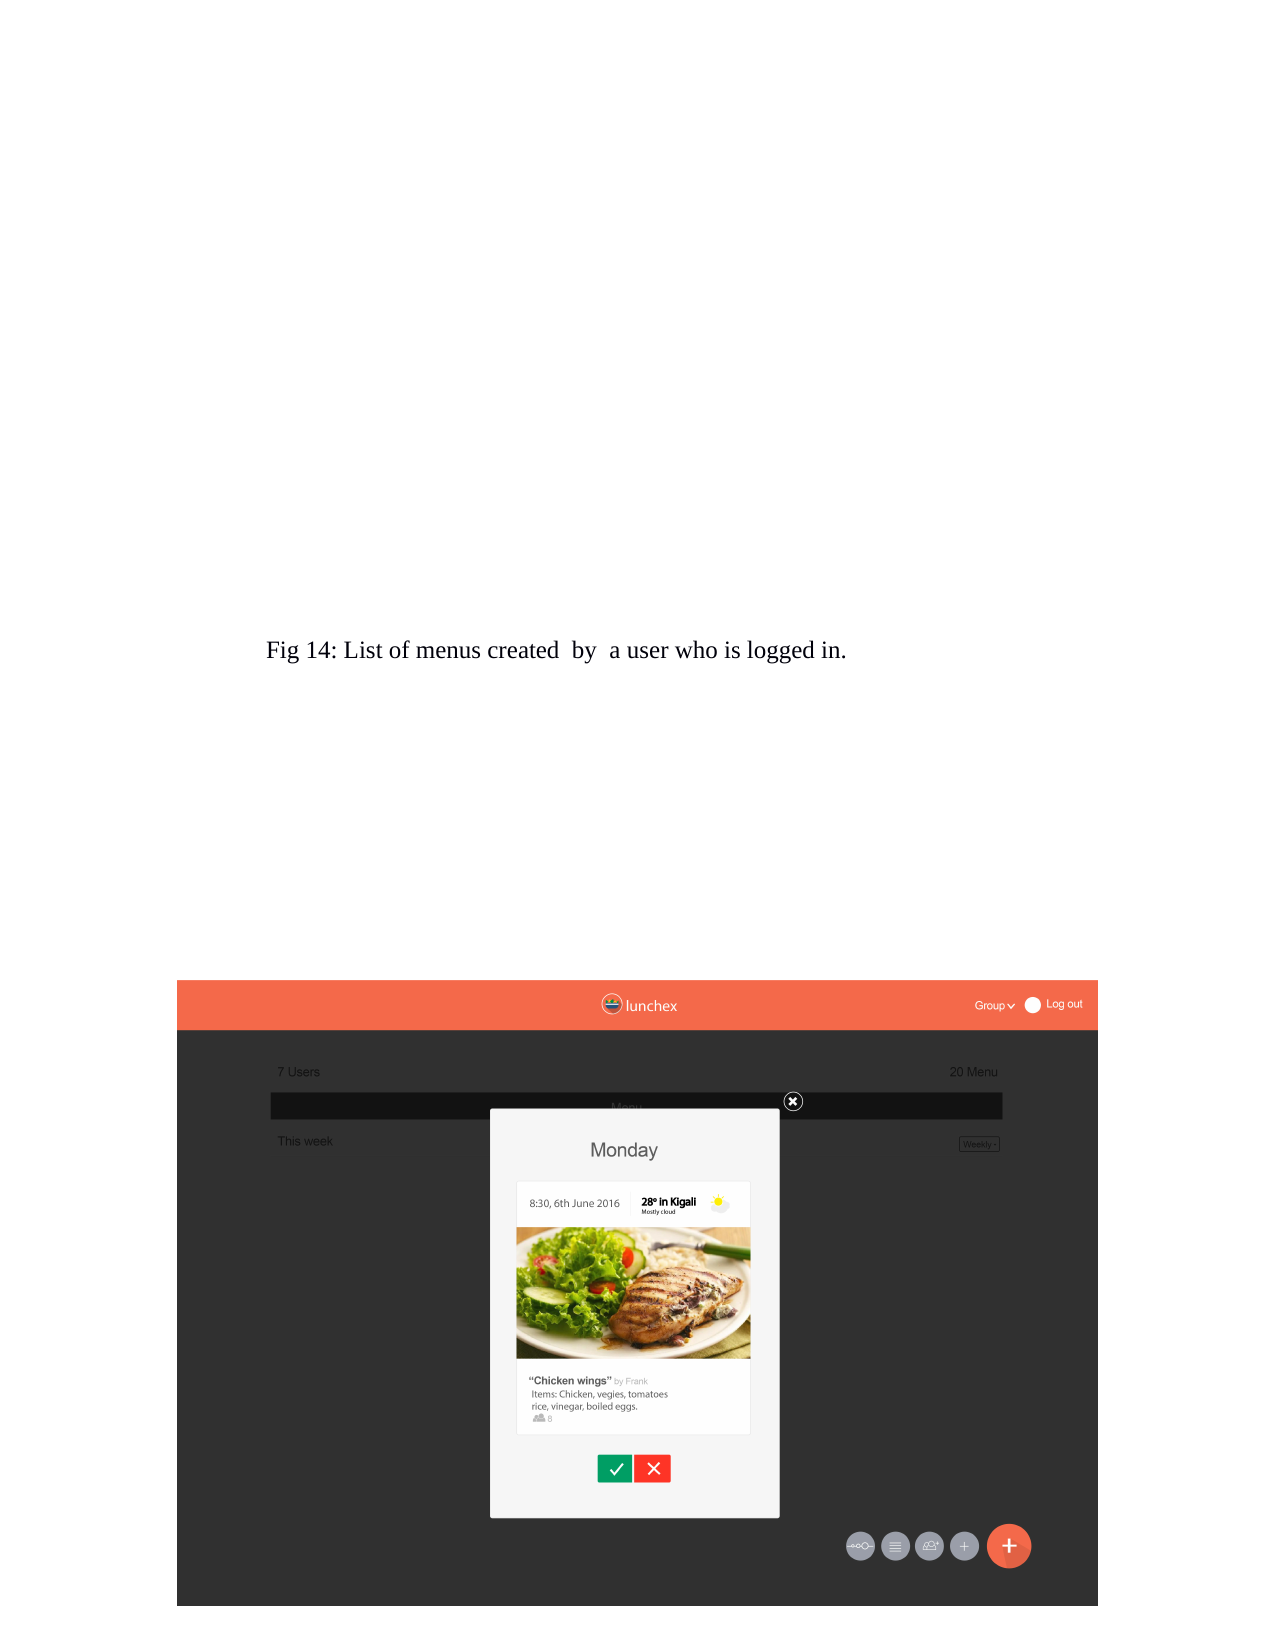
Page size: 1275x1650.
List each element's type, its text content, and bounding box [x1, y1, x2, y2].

picture [177, 980, 1098, 1606]
text Fig 14: List of menus created by a user who is logged in. [118, 636, 1157, 664]
